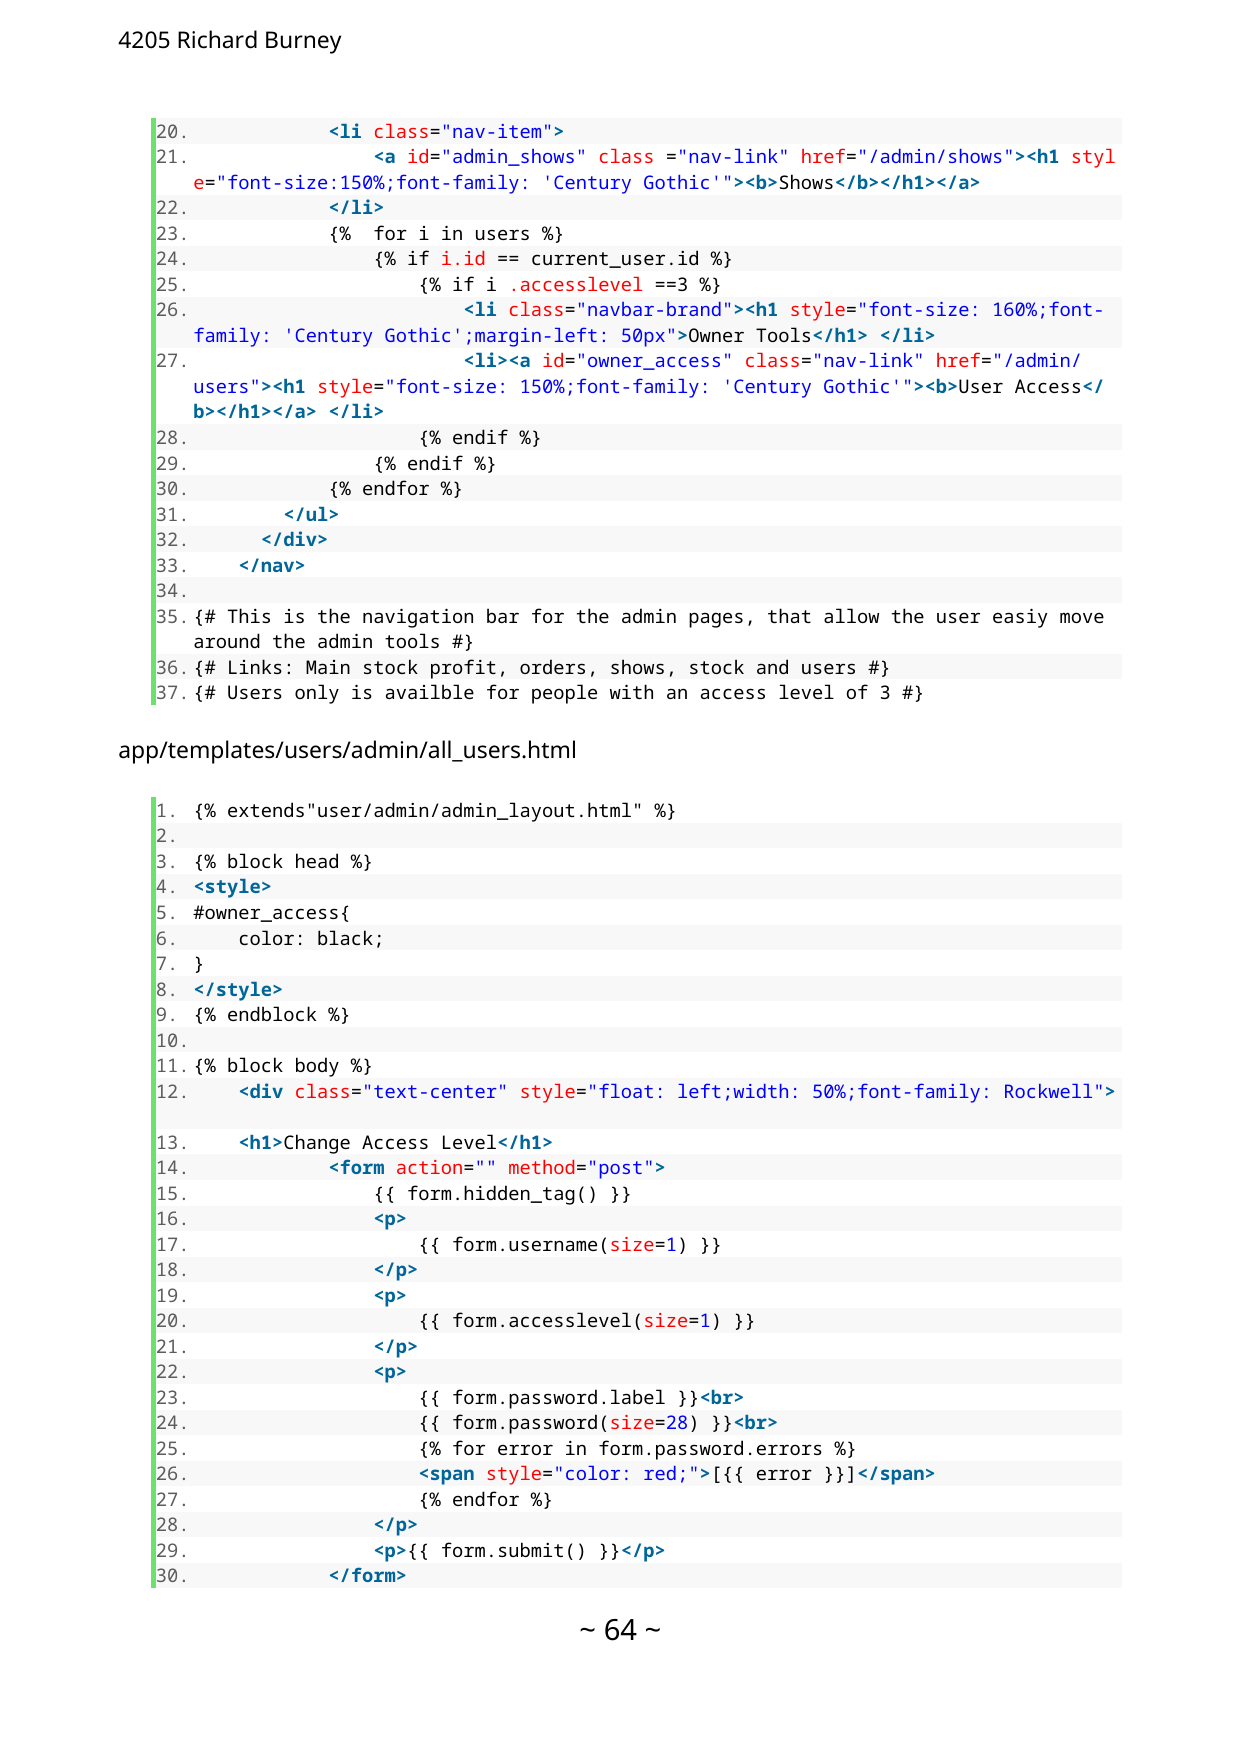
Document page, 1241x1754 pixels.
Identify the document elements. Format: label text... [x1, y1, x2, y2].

list {% endif %} [156, 424, 1122, 450]
list </p> [156, 1512, 1122, 1537]
list </p> [156, 1257, 1122, 1282]
list <p> [156, 1206, 1122, 1231]
list color: black; [156, 925, 1122, 950]
list {% endblock %} [156, 1001, 1122, 1027]
list <h1>Change Access Level</h1> [156, 1129, 1122, 1154]
list <p> [156, 1282, 1122, 1308]
list {% if i .accesslevel ==3 %} [156, 271, 1122, 297]
list <span style="color: red;">[{{ error }}]</span> [156, 1461, 1122, 1486]
list {% endfor %} [156, 1486, 1122, 1512]
list <form action="" method="post"> [156, 1154, 1122, 1180]
list {% endif %} [156, 450, 1122, 475]
list </li> [156, 195, 1122, 220]
list {% if i.id == current_user.id %} [156, 246, 1122, 271]
list <div class="text-center" style="float: left;width: 50%;font-family: Rockwell"> [156, 1078, 1122, 1129]
list {% endfor %} [156, 475, 1122, 501]
list </nav> [156, 552, 1122, 577]
list {% block head %} [156, 848, 1122, 874]
list {# Users only is availble for people with an access level of 3 #} [156, 679, 1122, 705]
list <p>{{ form.submit() }}</p> [156, 1537, 1122, 1563]
list <li><a id="owner_access" class="nav-link" href="/admin/users"><h1 style="font-size: 150%;font-family: 'Century Gothic'"><b>User Access</b></h1></a> </li> [156, 348, 1122, 424]
list {{ form.hidden_tag() }} [156, 1180, 1122, 1206]
list {% for i in users %} [156, 220, 1122, 246]
list {# This is the navigation bar for the admin pages, that allow the user easiy move around the admin tools #} [156, 603, 1122, 654]
list {% for error in form.password.errors %} [156, 1435, 1122, 1461]
list </p> [156, 1333, 1122, 1359]
list <style> [156, 874, 1122, 899]
list {{ form.username(size=1) }} [156, 1231, 1122, 1257]
list {% extends"user/admin/admin_layout.html" %} [156, 797, 1122, 823]
list #owner_access{ [156, 899, 1122, 925]
list <li class="nav-item"> [156, 118, 1122, 144]
list {{ form.accesslevel(size=1) }} [156, 1308, 1122, 1333]
list <p> [156, 1359, 1122, 1384]
list </ul> [156, 501, 1122, 526]
list {% block body %} [156, 1052, 1122, 1078]
list <a id="admin_shows" class ="nav-link" href="/admin/shows"><h1 style="font-size:150%;font-family: 'Century Gothic'"><b>Shows</b></h1></a> [156, 144, 1122, 195]
list <li class="navbar-brand"><h1 style="font-size: 160%;font-family: 'Century Gothic';margin-left: 50px">Owner Tools</h1> </li> [156, 297, 1122, 348]
list {{ form.password(size=28) }}<br> [156, 1410, 1122, 1435]
list </style> [156, 976, 1122, 1001]
list {{ form.password.label }}<br> [156, 1384, 1122, 1410]
list </form> [156, 1563, 1122, 1588]
list </div> [156, 526, 1122, 552]
text app/templates/users/admin/all_users.html [118, 734, 1122, 766]
list } [156, 950, 1122, 976]
list {# Links: Main stock profit, orders, shows, stock and users #} [156, 654, 1122, 679]
